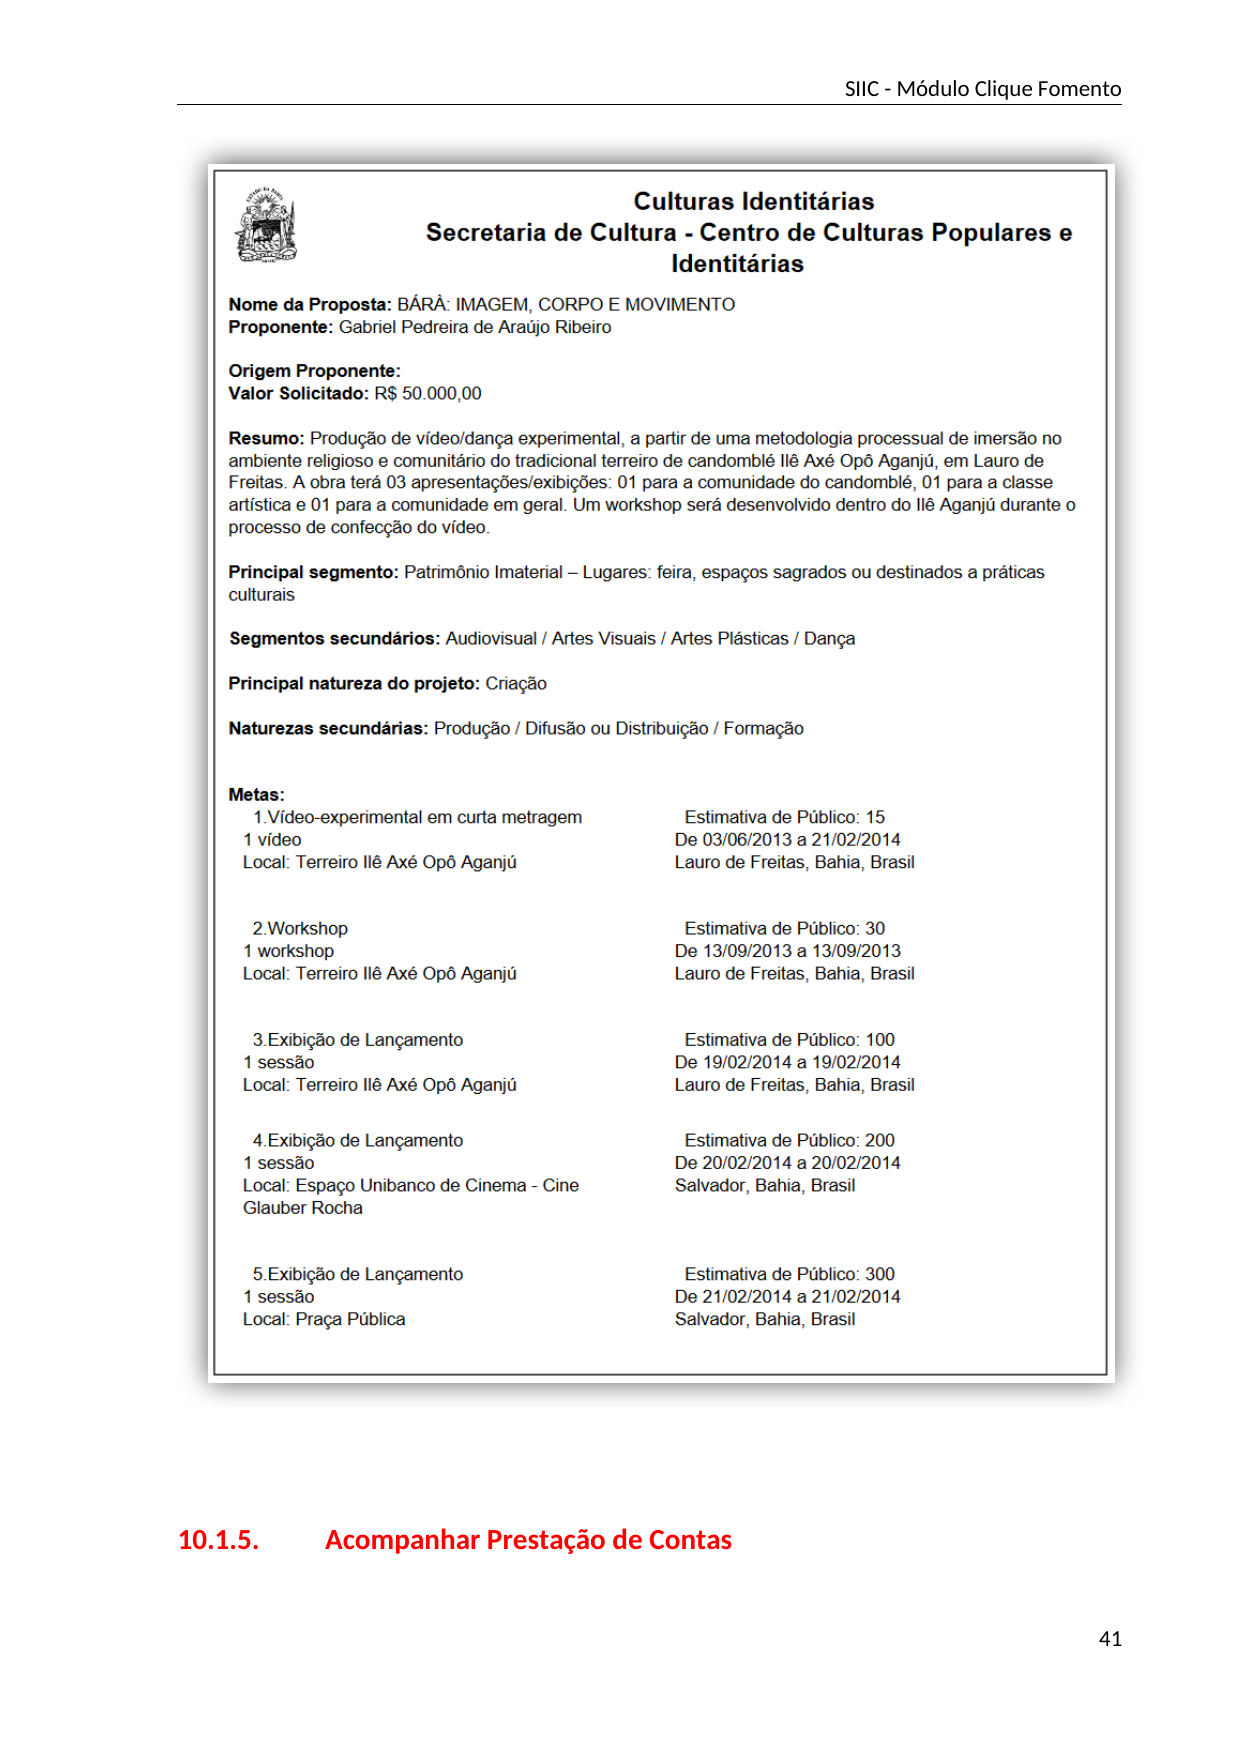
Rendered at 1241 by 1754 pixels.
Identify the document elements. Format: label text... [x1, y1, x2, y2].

picture [208, 164, 1115, 1383]
text Acompanhar Prestação de Contas [177, 1521, 1122, 1557]
